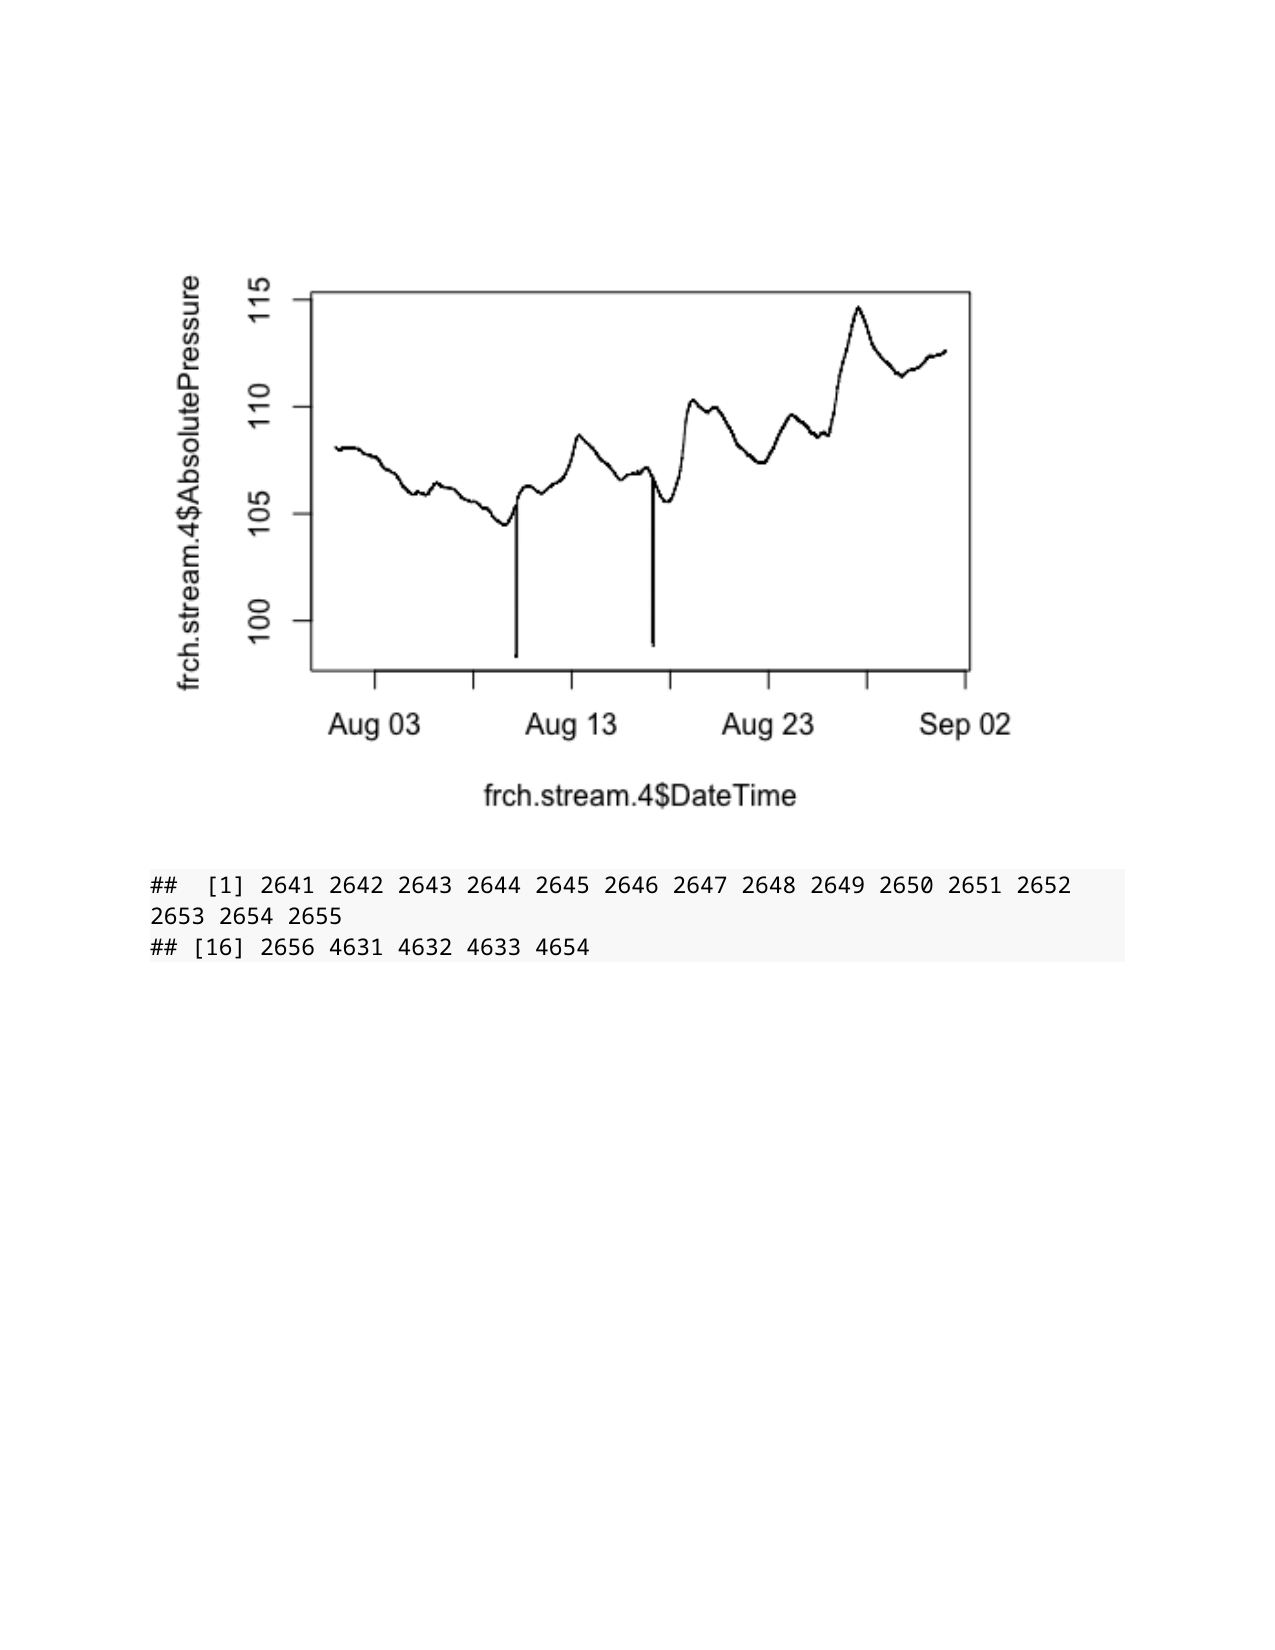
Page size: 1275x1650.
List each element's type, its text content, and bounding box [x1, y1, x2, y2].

picture [168, 150, 1044, 850]
text ## [1] 2641 2642 2643 2644 2645 2646 2647 2648 2649 2650 2651 2652 2653 2654 2655 ## [16] 2656 4631 4632 4633 4654 [150, 869, 1125, 962]
